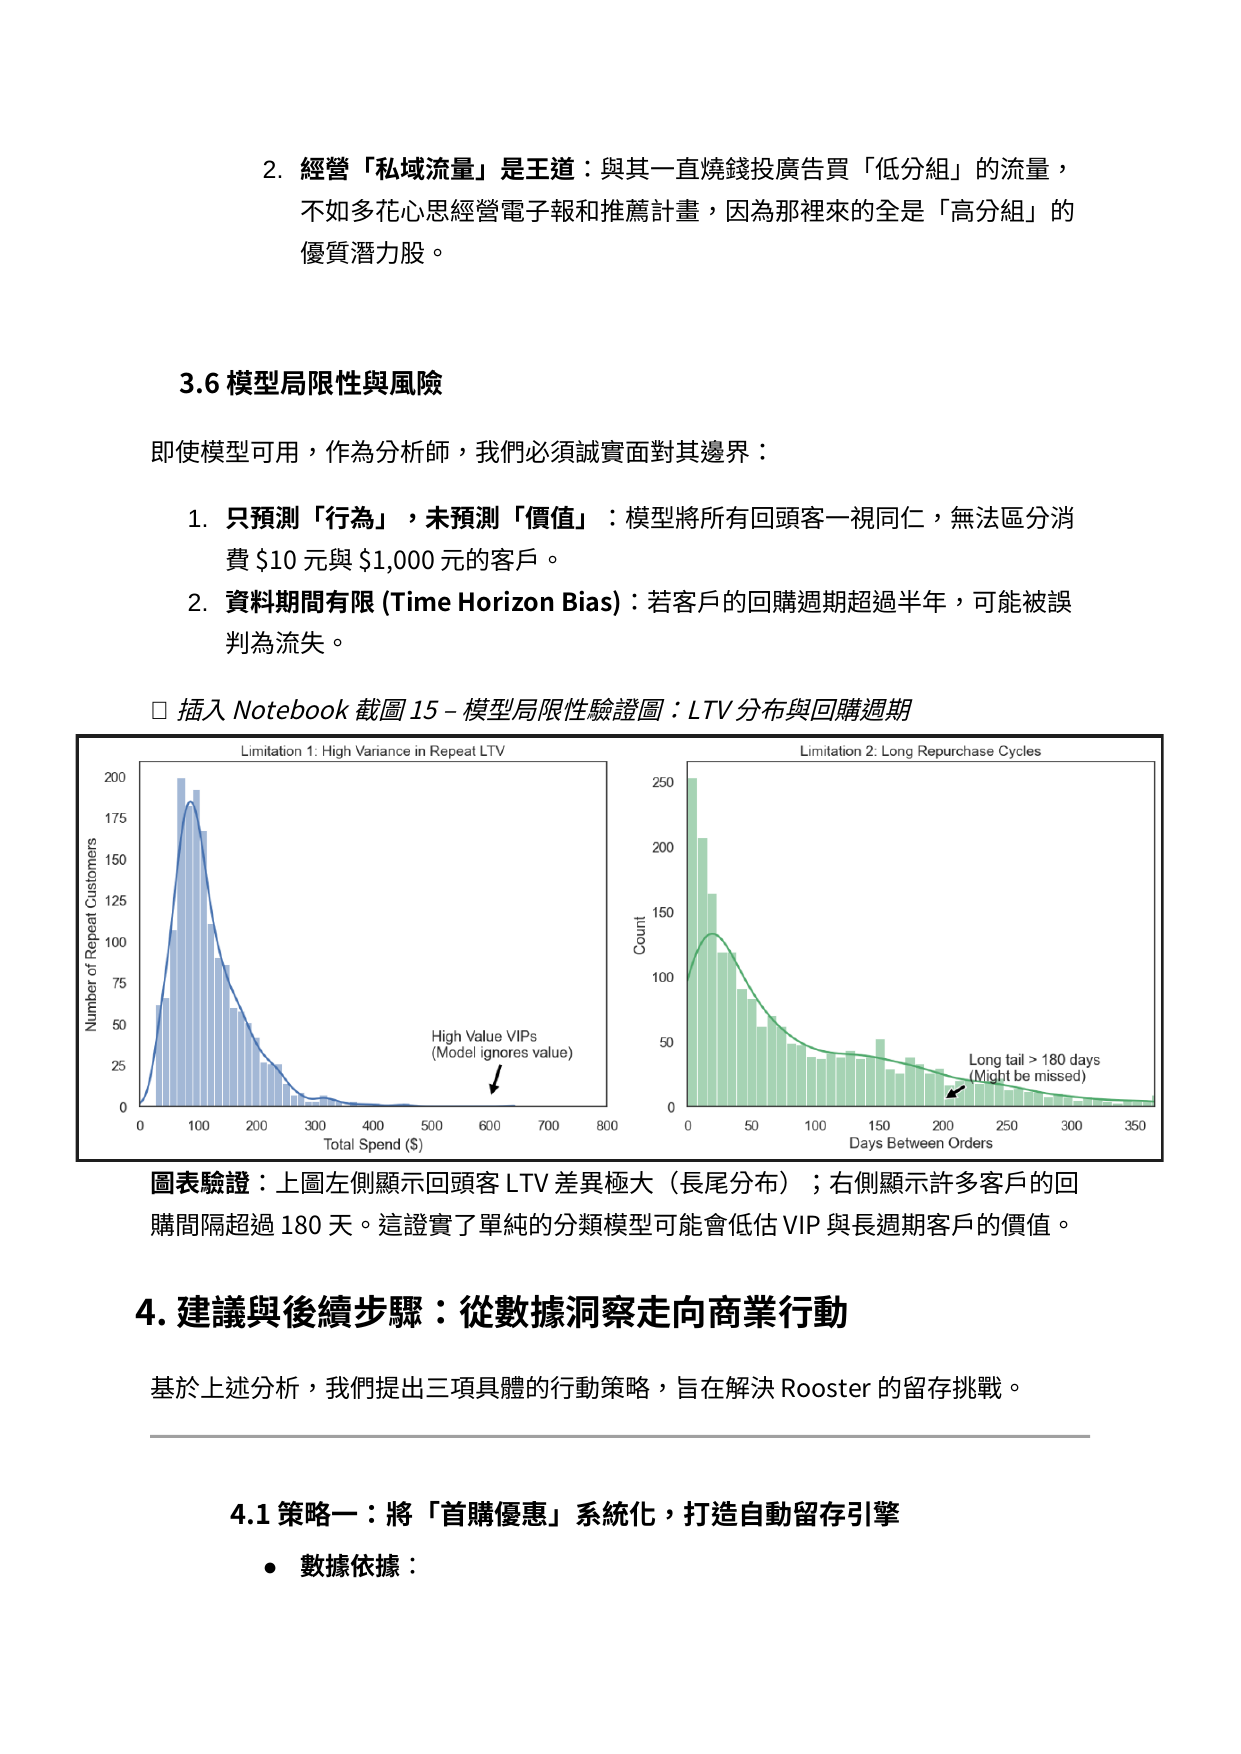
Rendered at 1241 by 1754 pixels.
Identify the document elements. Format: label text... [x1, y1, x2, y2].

text 即使模型可用，作為分析師，我們必須誠實面對其邊界： [150, 432, 1090, 468]
subtitle 4. 建議與後續步驟：從數據洞察走向商業行動 [135, 1284, 1090, 1336]
text 基於上述分析，我們提出三項具體的行動策略，旨在解決 Rooster 的留存挑戰。 [150, 1368, 1090, 1404]
picture [75, 734, 1164, 1162]
list 資料期間有限 (Time Horizon Bias)：若客戶的回購週期超過半年，可能被誤判為流失。 [187, 582, 1090, 660]
text 🔽 插入 Notebook 截圖 15 – 模型局限性驗證圖：LTV 分布與回購週期 [150, 691, 1090, 727]
subtitle 3.6 模型局限性與風險 [179, 362, 1090, 401]
list 只預測「行為」，未預測「價值」：模型將所有回頭客一視同仁，無法區分消費 $10 元與 $1,000 元的客戶。 [187, 499, 1090, 577]
text 圖表驗證：上圖左側顯示回頭客 LTV 差異極大（長尾分布）；右側顯示許多客戶的回購間隔超過 180 天。這證實了單純的分類模型可能會低估 VIP 與長週期客戶的價值。 [150, 1163, 1090, 1241]
subtitle 4.1 策略一：將「首購優惠」系統化，打造自動留存引擎 [231, 1493, 1090, 1532]
list 經營「私域流量」是王道：與其一直燒錢投廣告買「低分組」的流量，不如多花心思經營電子報和推薦計畫，因為那裡來的全是「高分組」的優質潛力股。 [262, 150, 1090, 269]
list 數據依據： [262, 1546, 1090, 1582]
